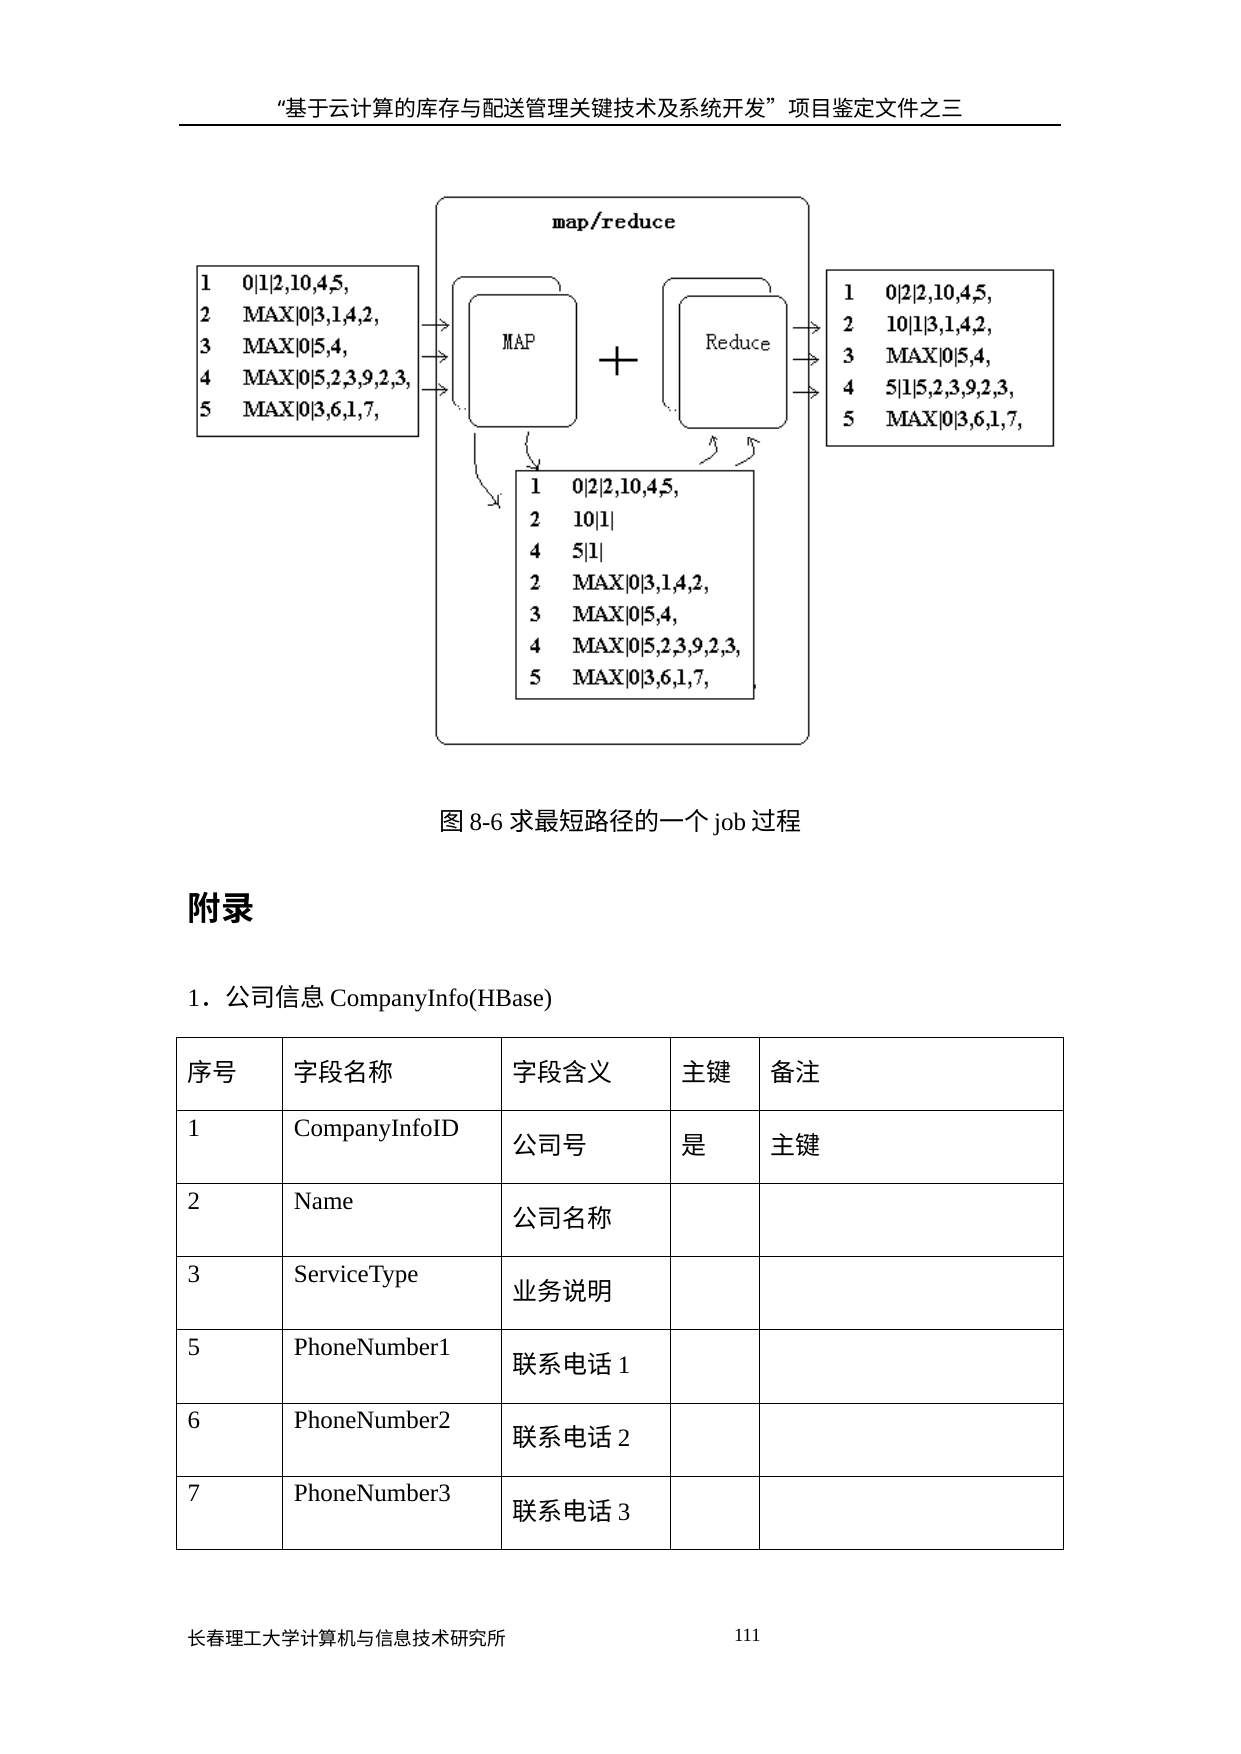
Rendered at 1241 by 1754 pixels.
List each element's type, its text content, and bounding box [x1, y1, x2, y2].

table_cell PhoneNumber3 [283, 1477, 501, 1549]
table_cell 2 [177, 1184, 282, 1256]
table_cell [671, 1184, 759, 1256]
table_cell CompanyInfoID [283, 1111, 501, 1183]
table_cell 5 [177, 1330, 282, 1402]
table_cell [671, 1477, 759, 1549]
table_cell 7 [177, 1477, 282, 1549]
table_header 序号 [177, 1038, 282, 1110]
table_cell 业务说明 [502, 1257, 670, 1329]
table_cell 联系电话1 [502, 1330, 670, 1402]
table_cell ServiceType [283, 1257, 501, 1329]
table_cell 公司名称 [502, 1184, 670, 1256]
subtitle 附录 [187, 873, 1053, 938]
table_header 字段名称 [283, 1038, 501, 1110]
table_cell [760, 1257, 1063, 1329]
table_header 备注 [760, 1038, 1063, 1110]
picture [187, 162, 1057, 774]
table_cell [760, 1330, 1063, 1402]
table_cell [671, 1257, 759, 1329]
table_cell 6 [177, 1404, 282, 1476]
table_cell Name [283, 1184, 501, 1256]
table_cell [671, 1404, 759, 1476]
table_header 字段含义 [502, 1038, 670, 1110]
table_cell [760, 1477, 1063, 1549]
table_cell 是 [671, 1111, 759, 1183]
table_cell [760, 1404, 1063, 1476]
table_cell 3 [177, 1257, 282, 1329]
table_cell 联系电话2 [502, 1404, 670, 1476]
text 图8-6 求最短路径的一个job过程 [187, 787, 1053, 852]
table_cell 1 [177, 1111, 282, 1183]
text 1．公司信息CompanyInfo(HBase) [187, 963, 1053, 1028]
table_header 主键 [671, 1038, 759, 1110]
table_cell [760, 1184, 1063, 1256]
table_cell PhoneNumber1 [283, 1330, 501, 1402]
table_cell 联系电话3 [502, 1477, 670, 1549]
table_cell 主键 [760, 1111, 1063, 1183]
table_cell PhoneNumber2 [283, 1404, 501, 1476]
table_cell [671, 1330, 759, 1402]
table_cell 公司号 [502, 1111, 670, 1183]
